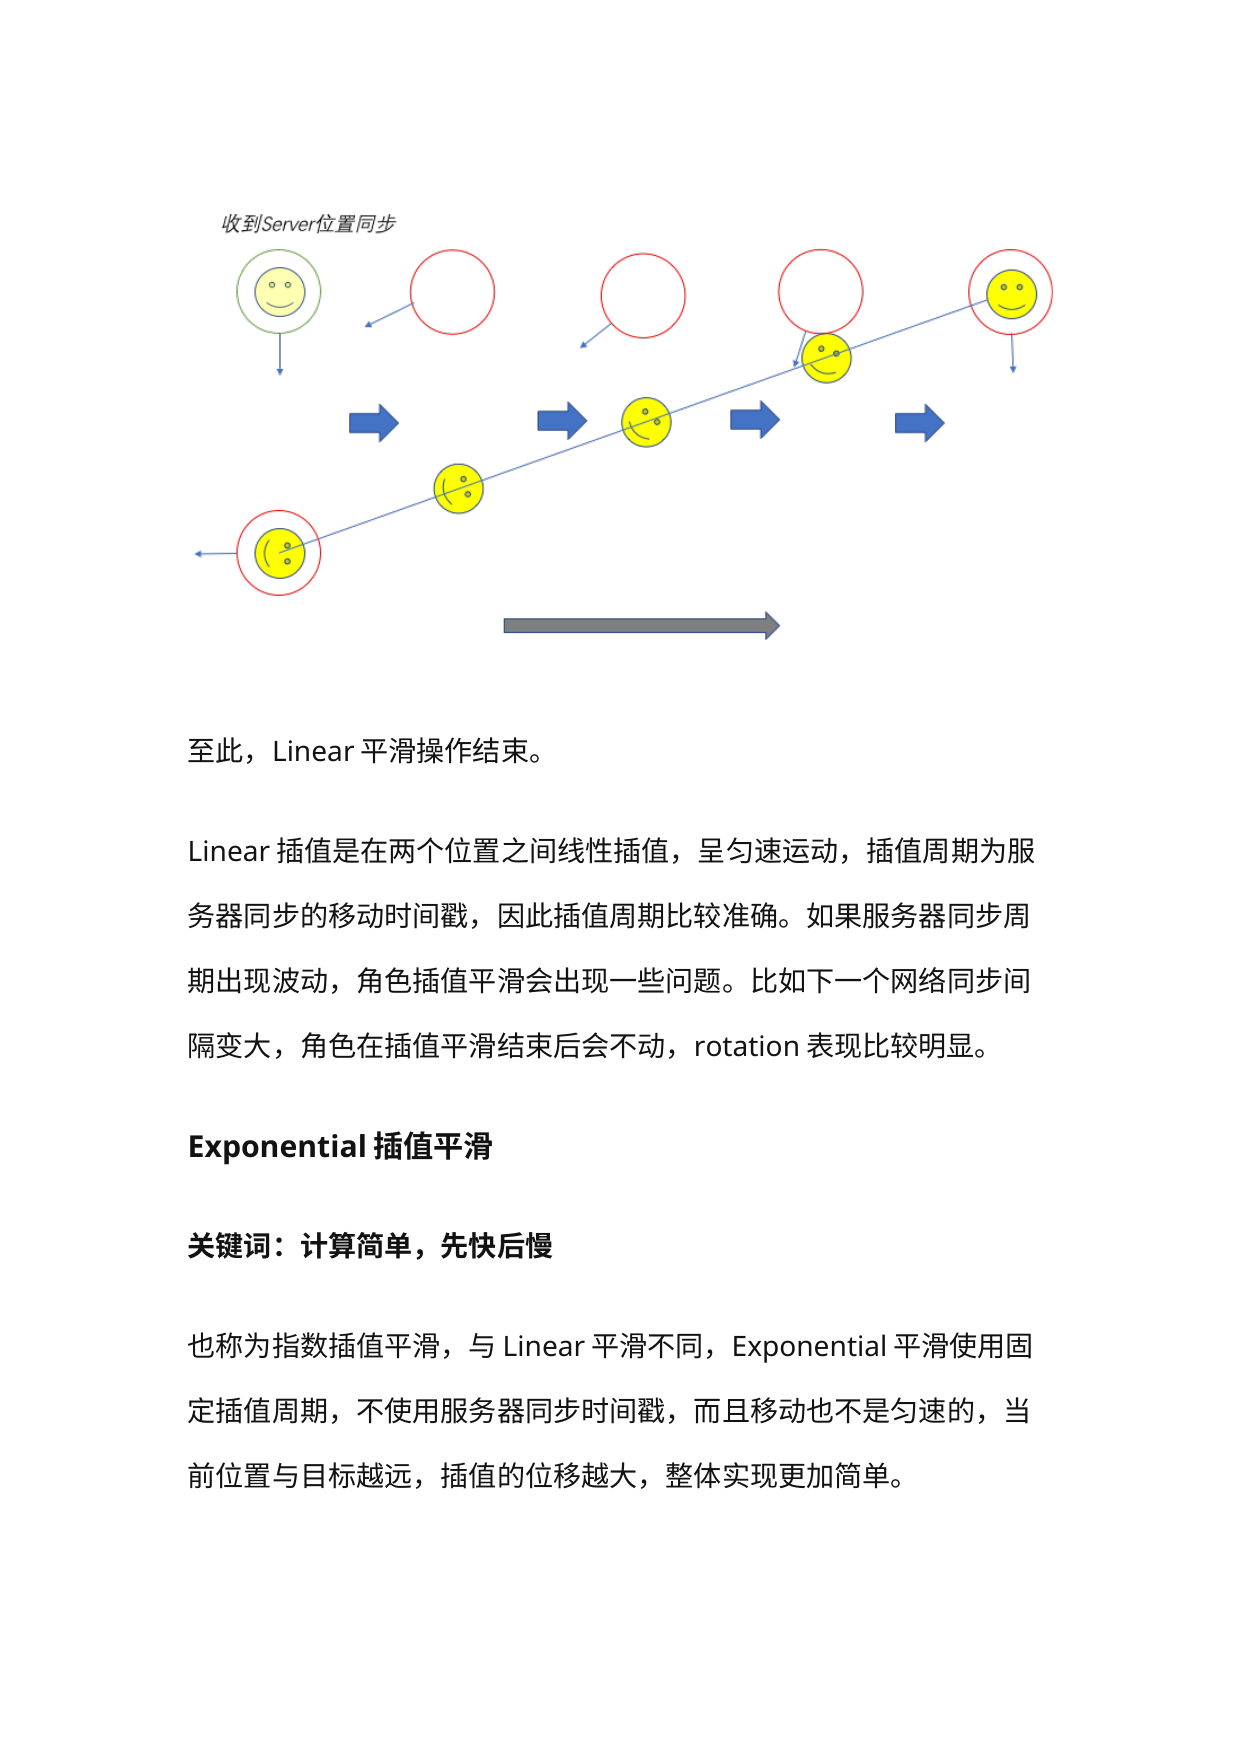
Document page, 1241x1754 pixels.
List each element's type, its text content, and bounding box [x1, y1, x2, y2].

picture [187, 203, 1053, 641]
text 至此，Linear平滑操作结束。 [187, 717, 1053, 782]
text Exponential插值平滑 [187, 1112, 1053, 1177]
text 也称为指数插值平滑，与Linear平滑不同，Exponential平滑使用固定插值周期，不使用服务器同步时间戳，而且移动也不是匀速的，当前位置与目标越远，插值的位移越大，整体实现更加简单。 [187, 1312, 1053, 1507]
text 关键词：计算简单，先快后慢 [187, 1212, 1053, 1277]
text Linear插值是在两个位置之间线性插值，呈匀速运动，插值周期为服务器同步的移动时间戳，因此插值周期比较准确。如果服务器同步周期出现波动，角色插值平滑会出现一些问题。比如下一个网络同步间隔变大，角色在插值平滑结束后会不动，rotation表现比较明显。 [187, 817, 1053, 1077]
